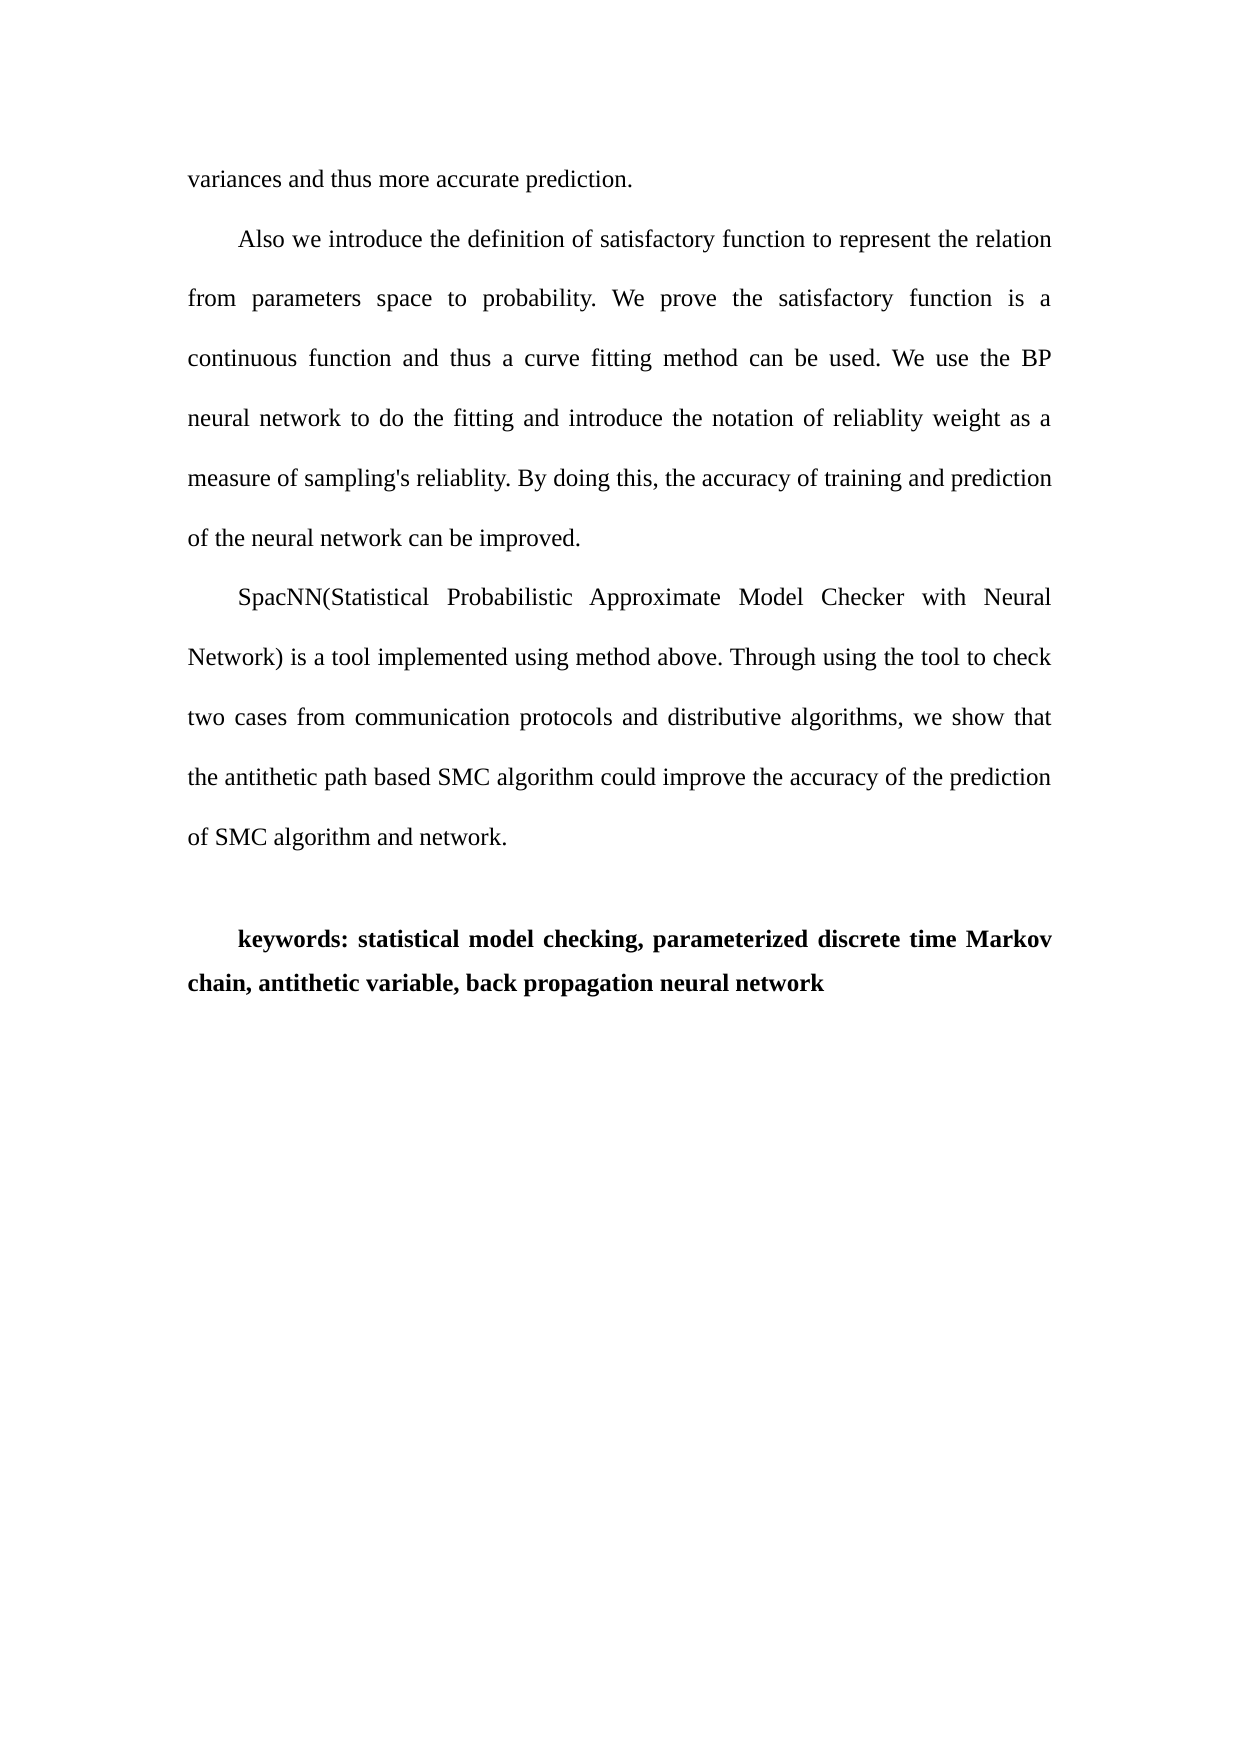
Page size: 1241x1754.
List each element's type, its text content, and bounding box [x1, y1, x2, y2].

text keywords: statistical model checking, parameterized discrete time Markov chain, antithetic variable, back propagation neural network [187, 924, 1053, 996]
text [187, 164, 1053, 193]
text SpacNN(Statistical Probabilistic Approximate Model Checker with Neural Network) is a tool implemented using method above. Through using the tool to check two cases from communication protocols and distributive algorithms, we show that the antithetic path based SMC algorithm could improve the accuracy of the prediction of SMC algorithm and network. [187, 582, 1053, 850]
text Also we introduce the definition of satisfactory function to represent the relation from parameters space to probability. We prove the satisfactory function is a continuous function and thus a curve fitting method can be used. We use the BP neural network to do the fitting and introduce the notation of reliablity weight as a measure of sampling's reliablity. By doing this, the accuracy of training and prediction of the neural network can be improved. [187, 224, 1053, 551]
